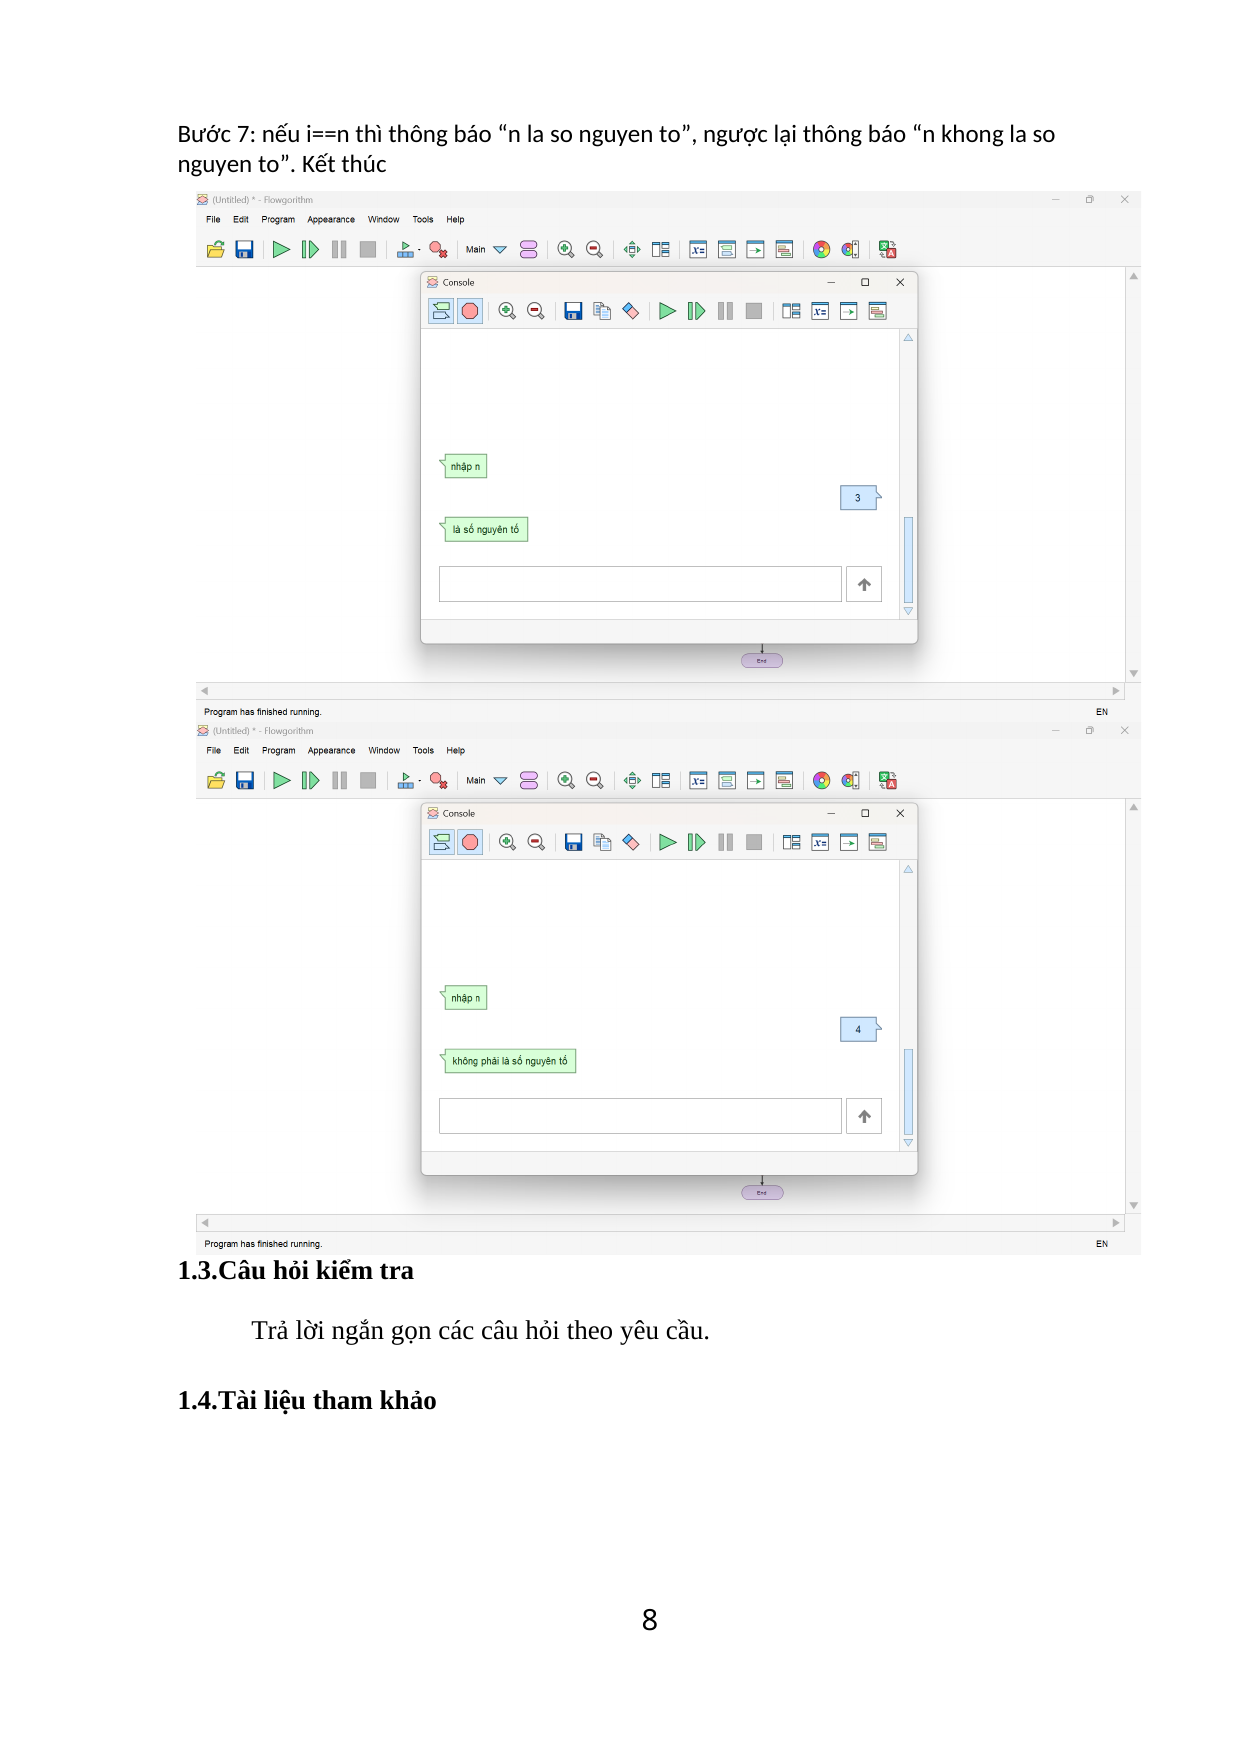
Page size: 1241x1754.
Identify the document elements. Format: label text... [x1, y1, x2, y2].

list Trả lời ngắn gọn các câu hỏi theo yêu cầu. [177, 1314, 1122, 1346]
text 1.3.Câu hỏi kiểm tra [177, 192, 1122, 1285]
text 1.4.Tài liệu tham khảo [177, 1384, 1122, 1415]
text Bước 7: nếu i==n thì thông báo “n la so nguyen to”, ngược lại thông báo “n khong la so nguyen to”. Kết thúc [177, 118, 1122, 179]
